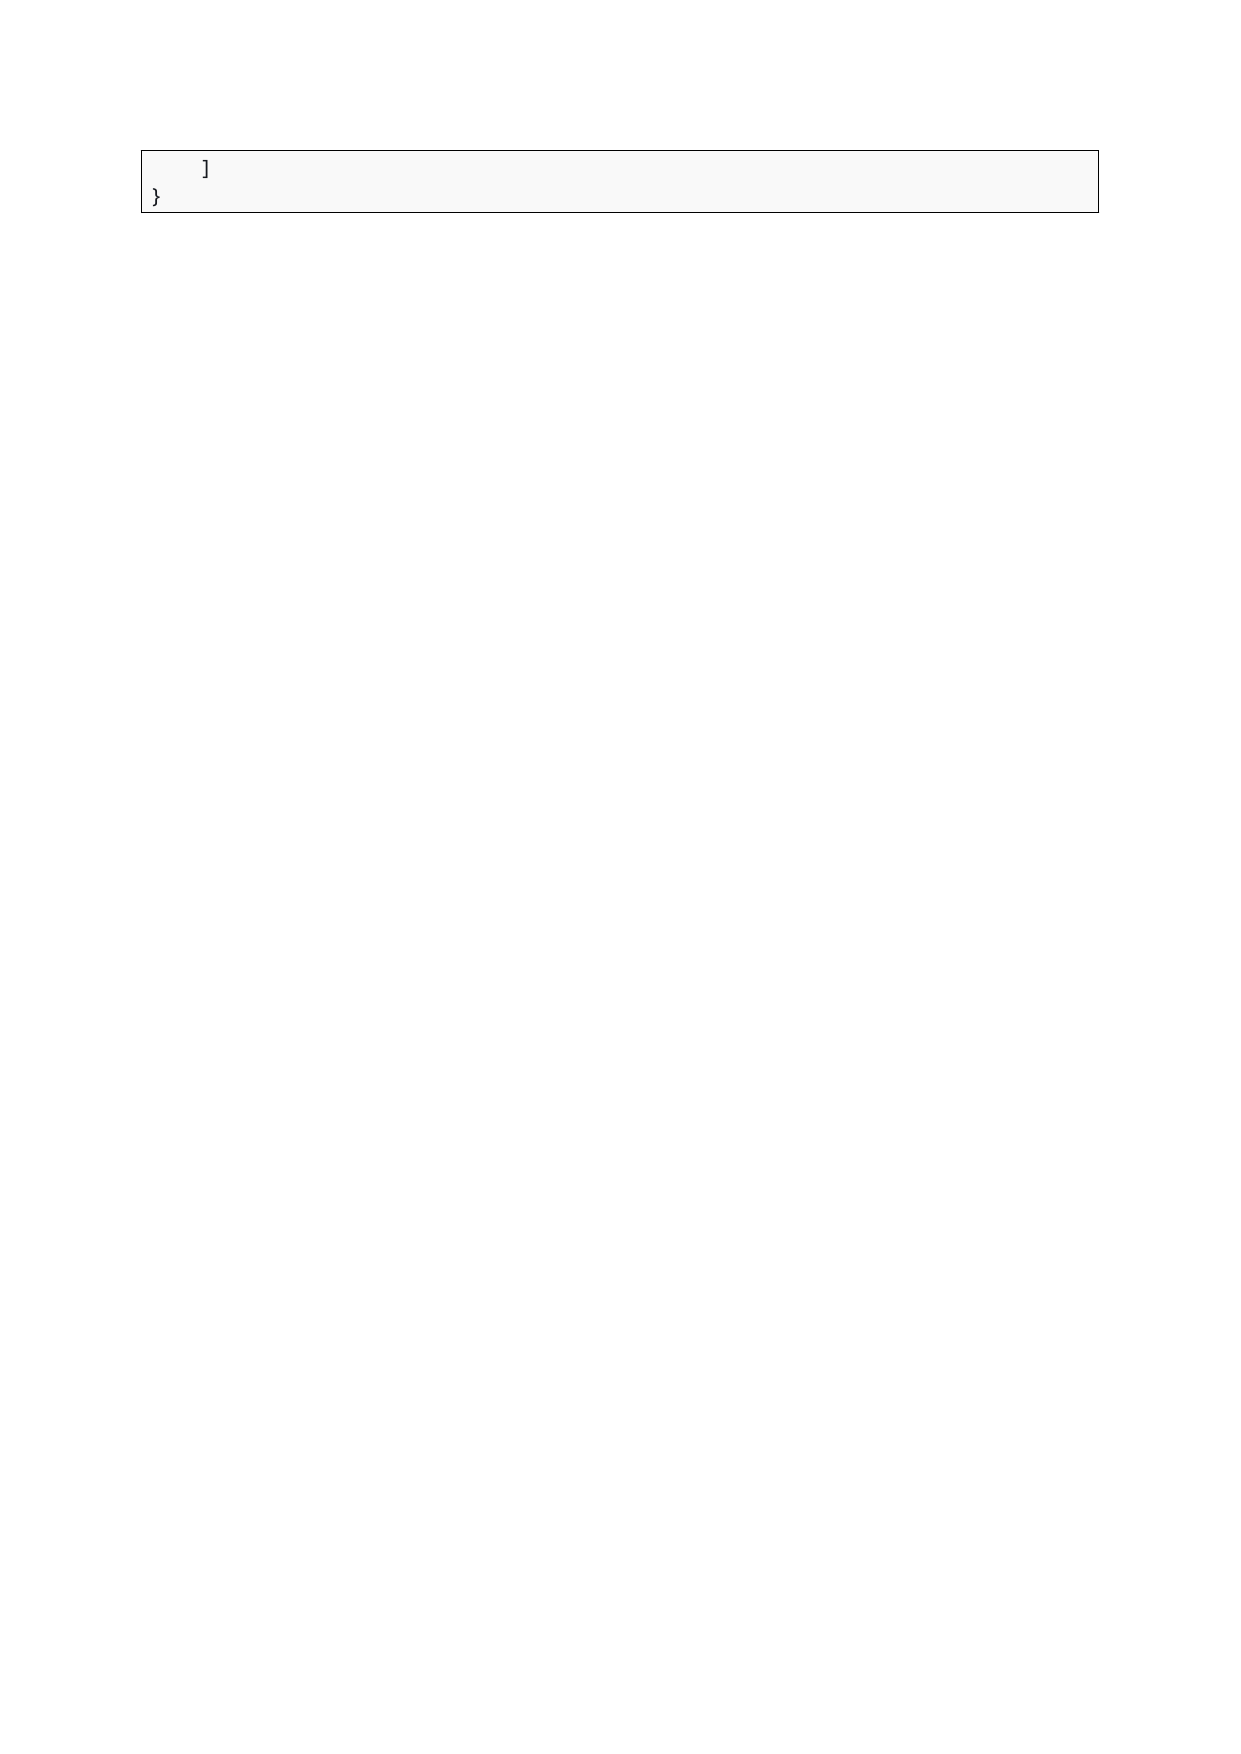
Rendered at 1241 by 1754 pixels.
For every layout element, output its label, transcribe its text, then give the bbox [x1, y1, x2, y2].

text ] [142, 151, 1098, 178]
text } [142, 178, 1098, 212]
